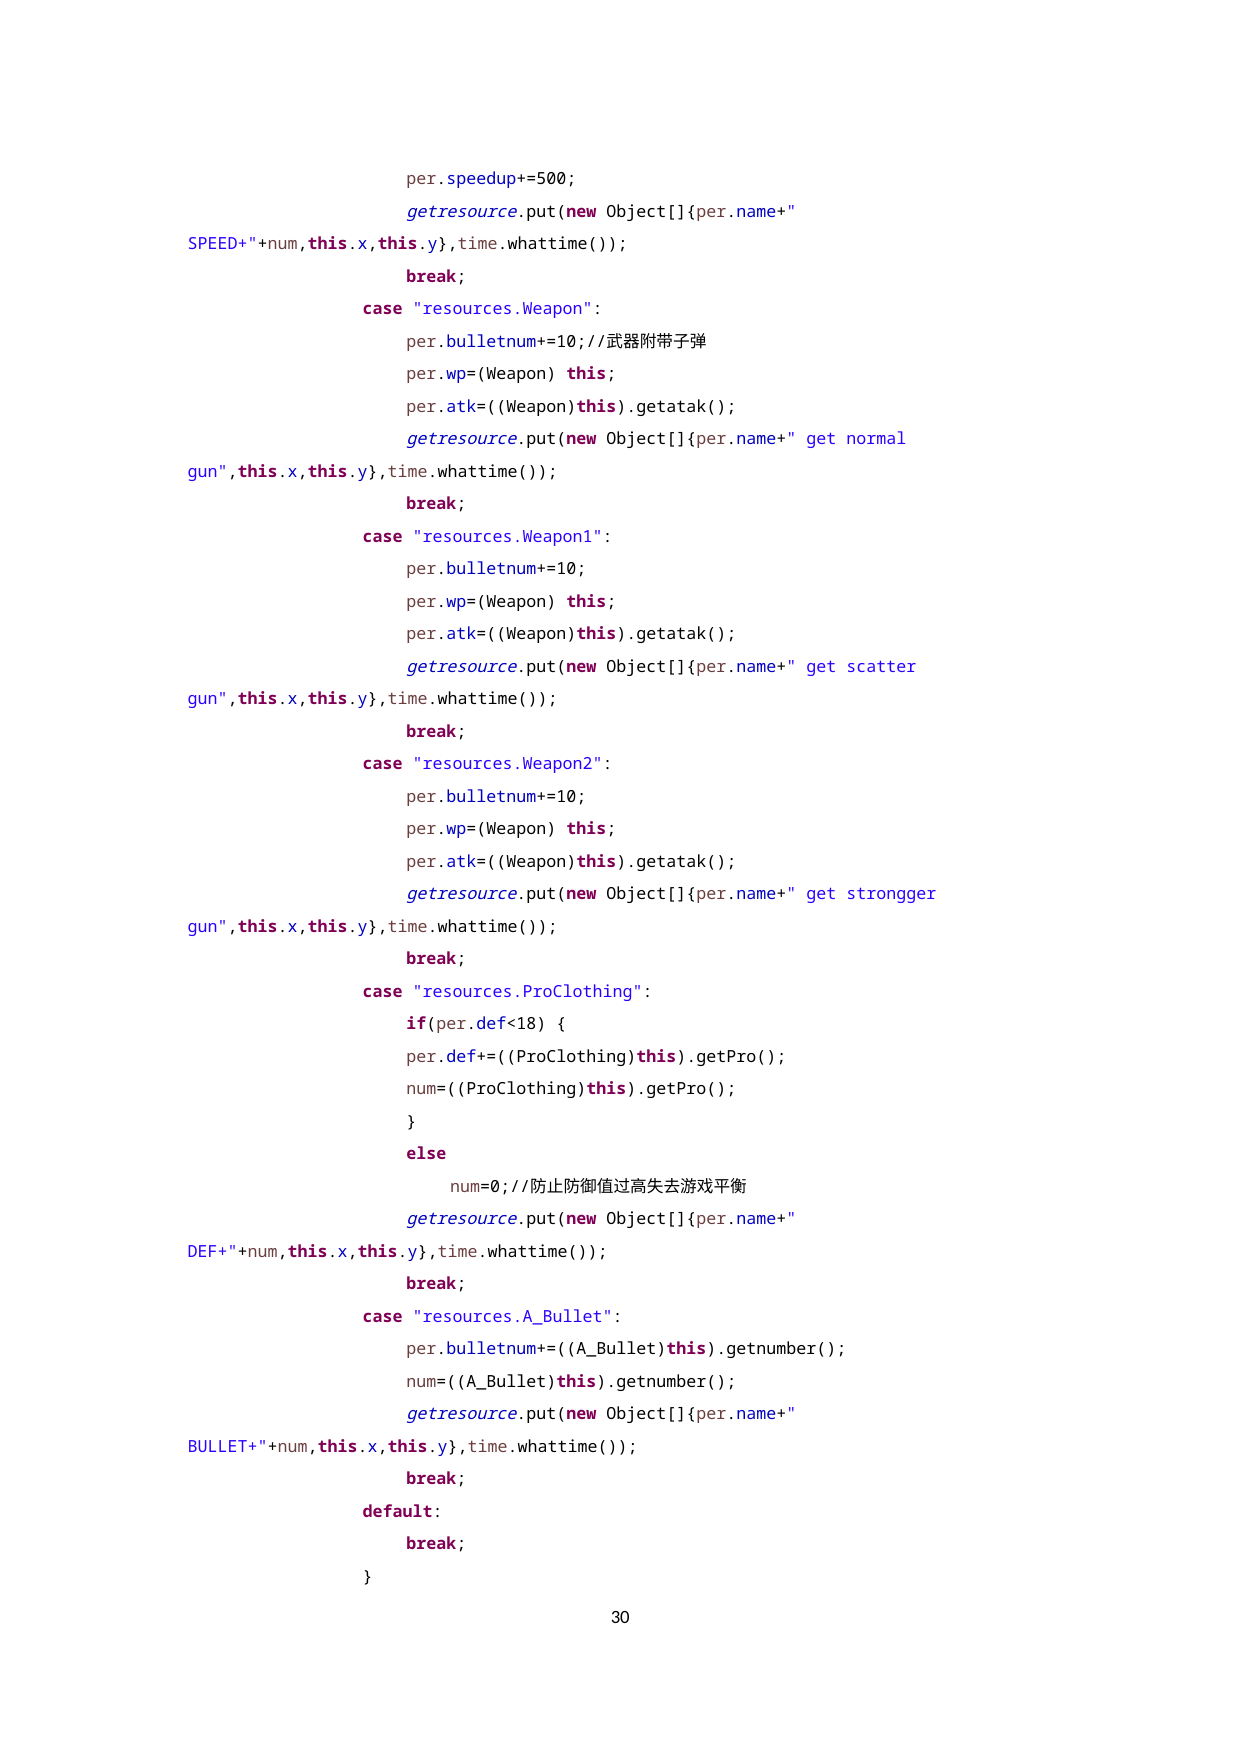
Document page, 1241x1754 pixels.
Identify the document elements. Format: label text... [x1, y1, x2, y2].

text break; [187, 1527, 1053, 1559]
text getresource.put(new Object[]{per.name+" get normal gun",this.x,this.y},time.whattime()); [187, 422, 1053, 487]
text default: [187, 1494, 1053, 1527]
text break; [187, 1267, 1053, 1299]
text per.bulletnum+=10; [187, 552, 1053, 584]
text case "resources.Weapon1": [187, 519, 1053, 552]
text per.def+=((ProClothing)this).getPro(); [187, 1039, 1053, 1072]
text per.bulletnum+=10;//武器附带子弹 [187, 324, 1053, 357]
text break; [187, 942, 1053, 974]
text per.wp=(Weapon) this; [187, 812, 1053, 844]
text per.atk=((Weapon)this).getatak(); [187, 389, 1053, 422]
text getresource.put(new Object[]{per.name+" get strongger gun",this.x,this.y},time.whattime()); [187, 877, 1053, 942]
text getresource.put(new Object[]{per.name+" SPEED+"+num,this.x,this.y},time.whattime()); [187, 194, 1053, 259]
text per.atk=((Weapon)this).getatak(); [187, 617, 1053, 649]
text per.atk=((Weapon)this).getatak(); [187, 844, 1053, 877]
text break; [187, 1462, 1053, 1494]
text break; [187, 487, 1053, 519]
text getresource.put(new Object[]{per.name+" BULLET+"+num,this.x,this.y},time.whattime()); [187, 1397, 1053, 1462]
text getresource.put(new Object[]{per.name+" get scatter gun",this.x,this.y},time.whattime()); [187, 649, 1053, 714]
text num=0;//防止防御值过高失去游戏平衡 [187, 1169, 1053, 1202]
text per.bulletnum+=10; [187, 779, 1053, 812]
text case "resources.Weapon": [187, 292, 1053, 324]
text per.wp=(Weapon) this; [187, 357, 1053, 389]
text if(per.def<18) { [187, 1007, 1053, 1039]
text per.wp=(Weapon) this; [187, 584, 1053, 617]
text num=((A_Bullet)this).getnumber(); [187, 1364, 1053, 1397]
text case "resources.ProClothing": [187, 974, 1053, 1007]
text } [187, 1559, 1053, 1592]
text getresource.put(new Object[]{per.name+" DEF+"+num,this.x,this.y},time.whattime()); [187, 1202, 1053, 1267]
text per.speedup+=500; [187, 162, 1053, 194]
text } [187, 1104, 1053, 1137]
text break; [187, 714, 1053, 747]
text case "resources.A_Bullet": [187, 1299, 1053, 1332]
text num=((ProClothing)this).getPro(); [187, 1072, 1053, 1104]
text break; [187, 259, 1053, 292]
text else [187, 1137, 1053, 1169]
text per.bulletnum+=((A_Bullet)this).getnumber(); [187, 1332, 1053, 1364]
text case "resources.Weapon2": [187, 747, 1053, 779]
